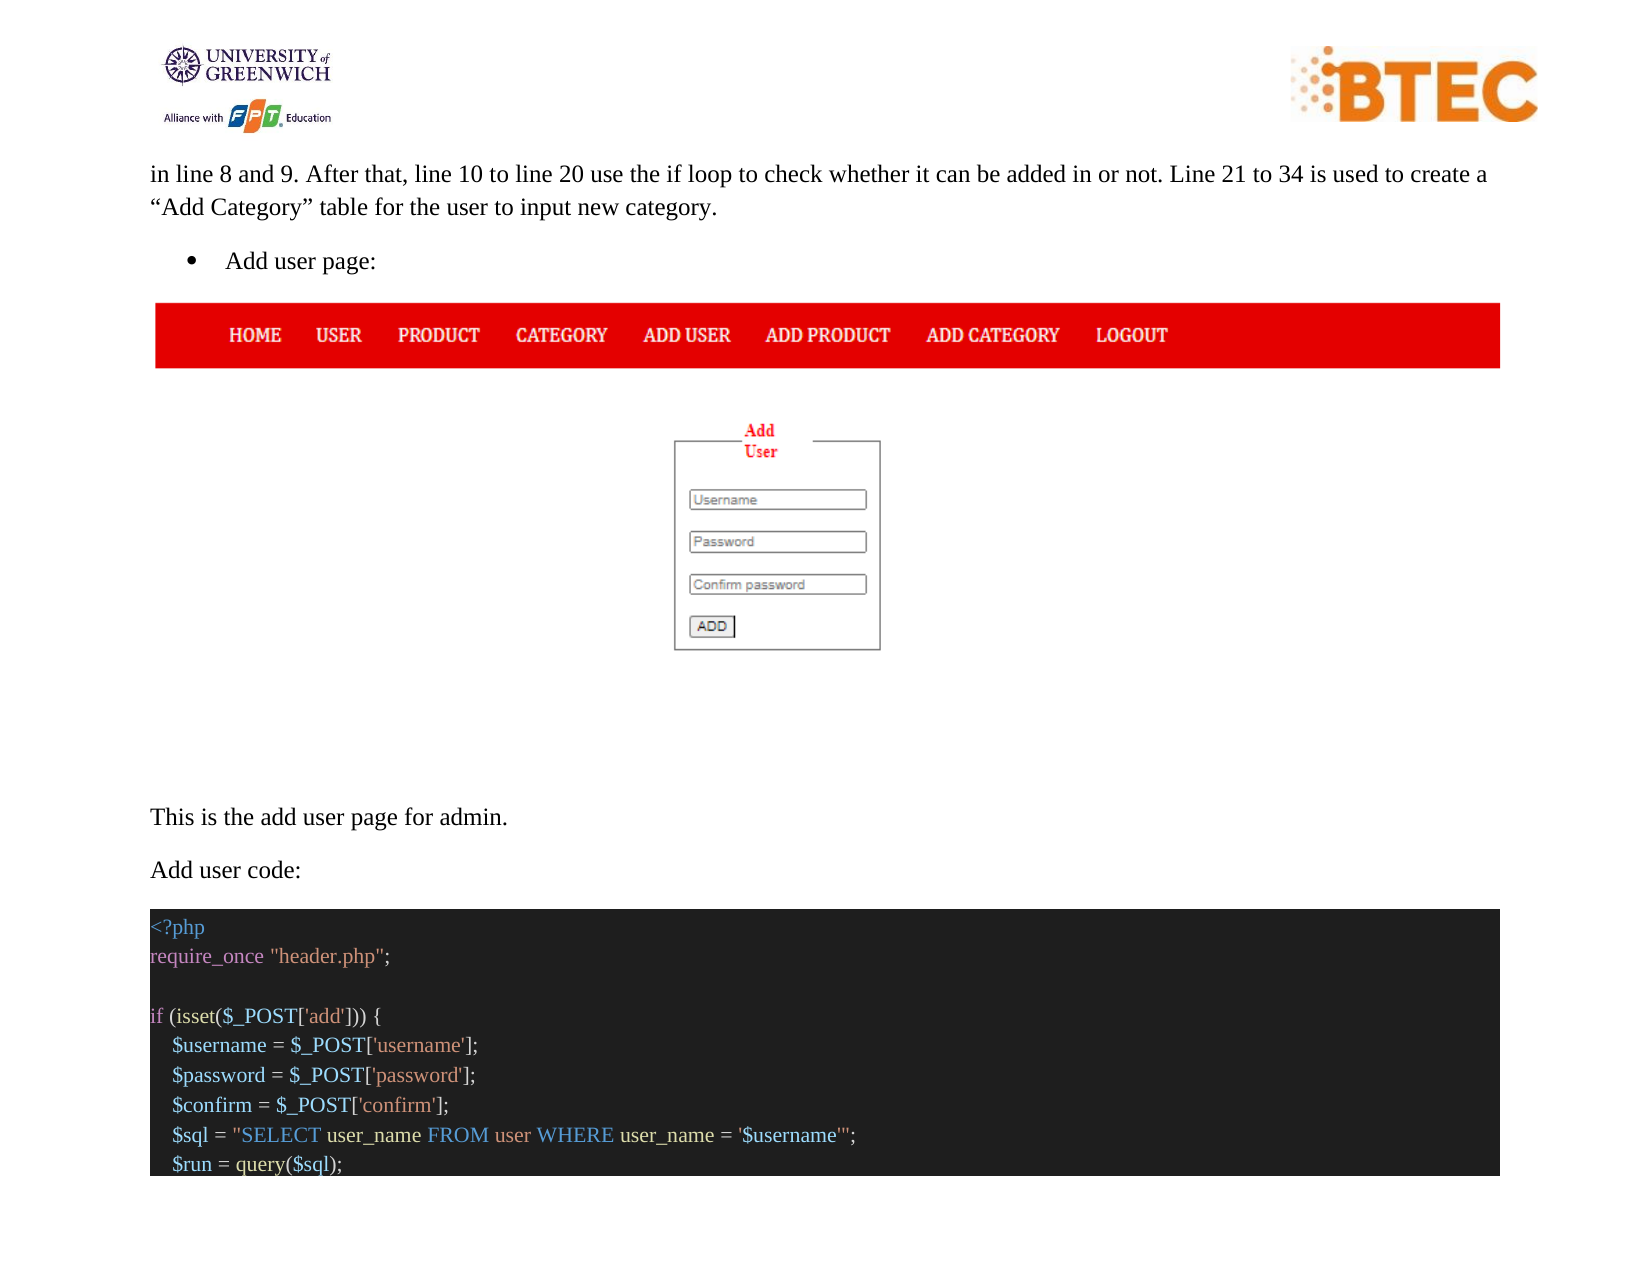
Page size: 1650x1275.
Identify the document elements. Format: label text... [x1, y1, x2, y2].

picture [1290, 46, 1538, 122]
text require_once "header.php"; [150, 939, 1500, 969]
text <?php [150, 909, 1500, 939]
text Add user code: [150, 855, 1500, 884]
list Add user page: [187, 246, 1500, 275]
text $username = $_POST['username']; [150, 1028, 1500, 1058]
text $run = query($sql); [150, 1147, 1500, 1176]
text $password = $_POST['password']; [150, 1058, 1500, 1087]
text $confirm = $_POST['confirm']; [150, 1087, 1500, 1117]
text if (isset($_POST['add'])) { [150, 998, 1500, 1028]
picture [150, 32, 343, 144]
text $sql = "SELECT user_name FROM user WHERE user_name = '$username'"; [150, 1117, 1500, 1147]
text This is the add user page for admin. [150, 802, 1500, 830]
